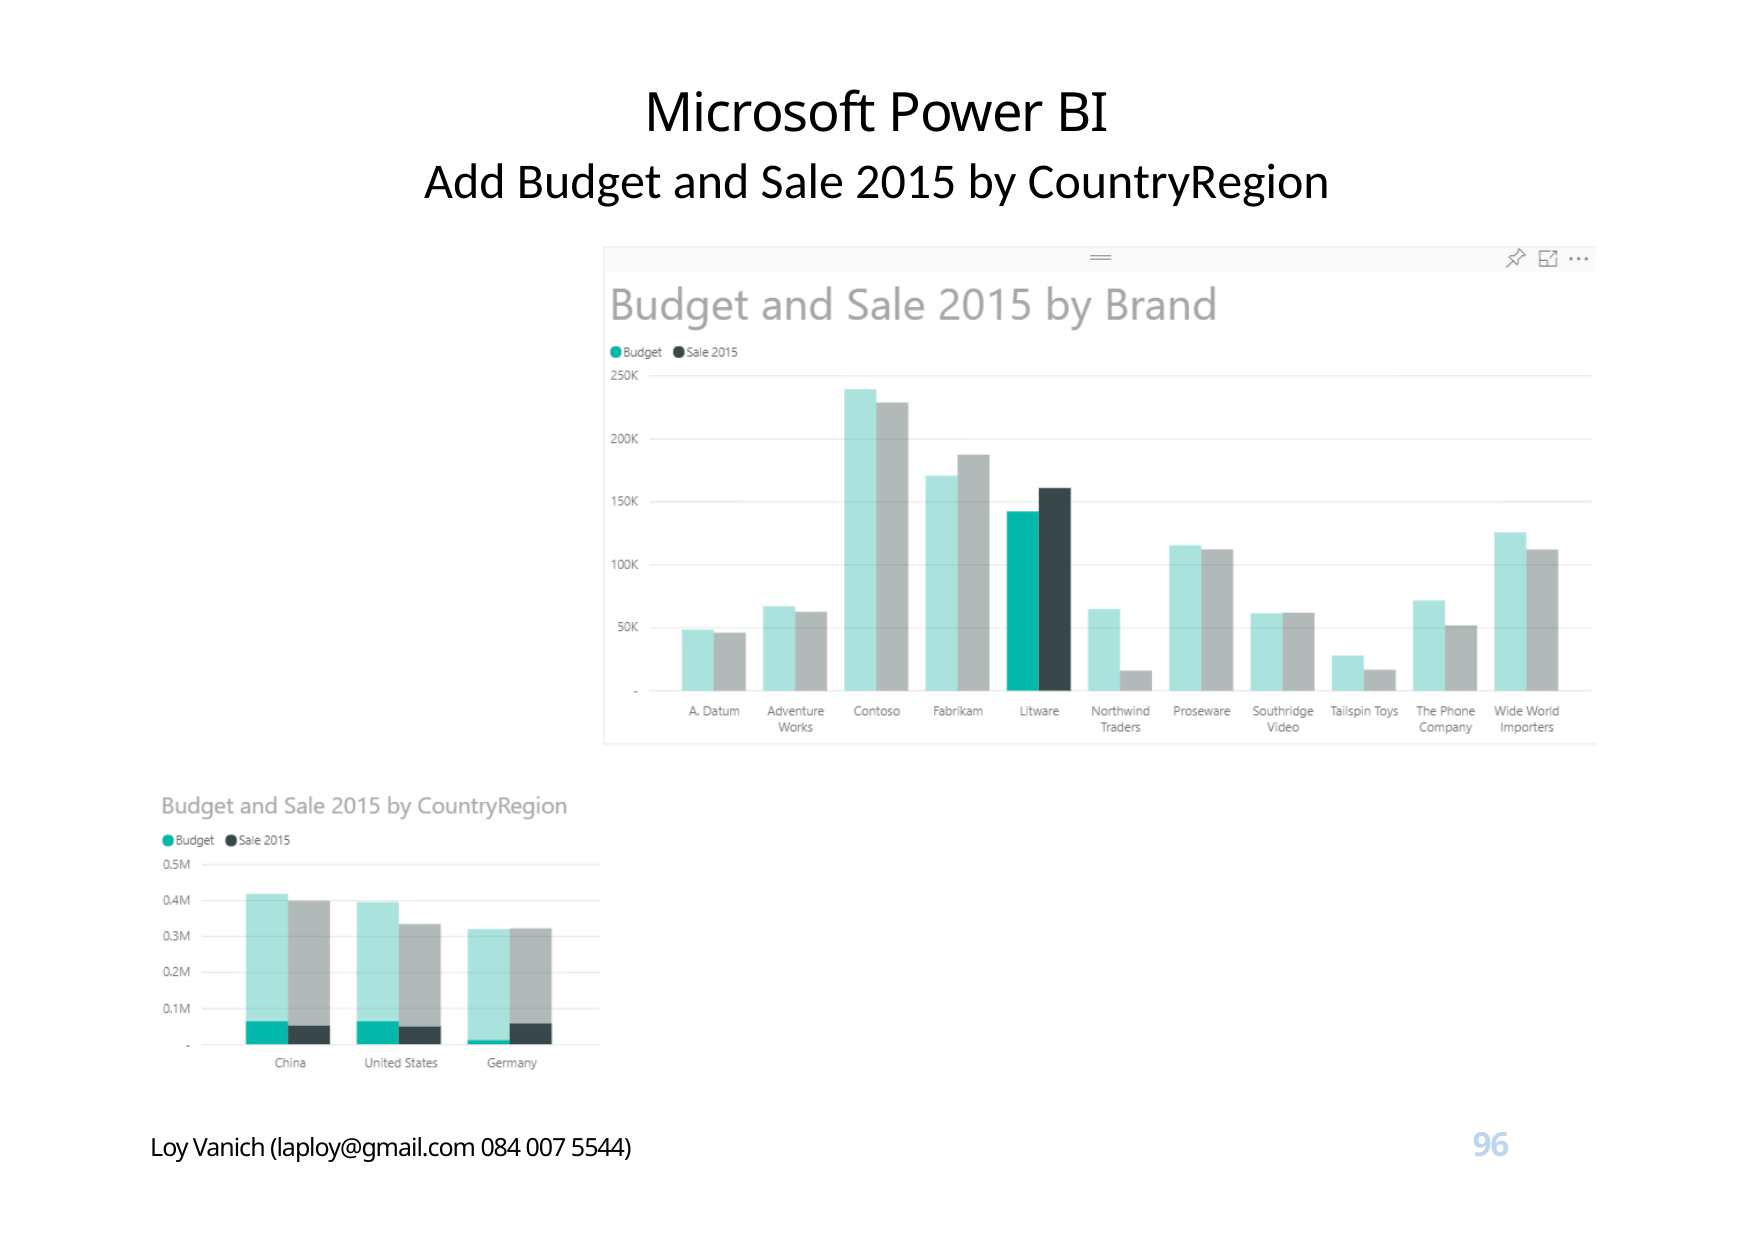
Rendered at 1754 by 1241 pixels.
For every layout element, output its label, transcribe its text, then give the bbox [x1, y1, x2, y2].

picture [150, 246, 1596, 1087]
text Add Budget and Sale 2015 by CountryRegion [150, 150, 1604, 211]
